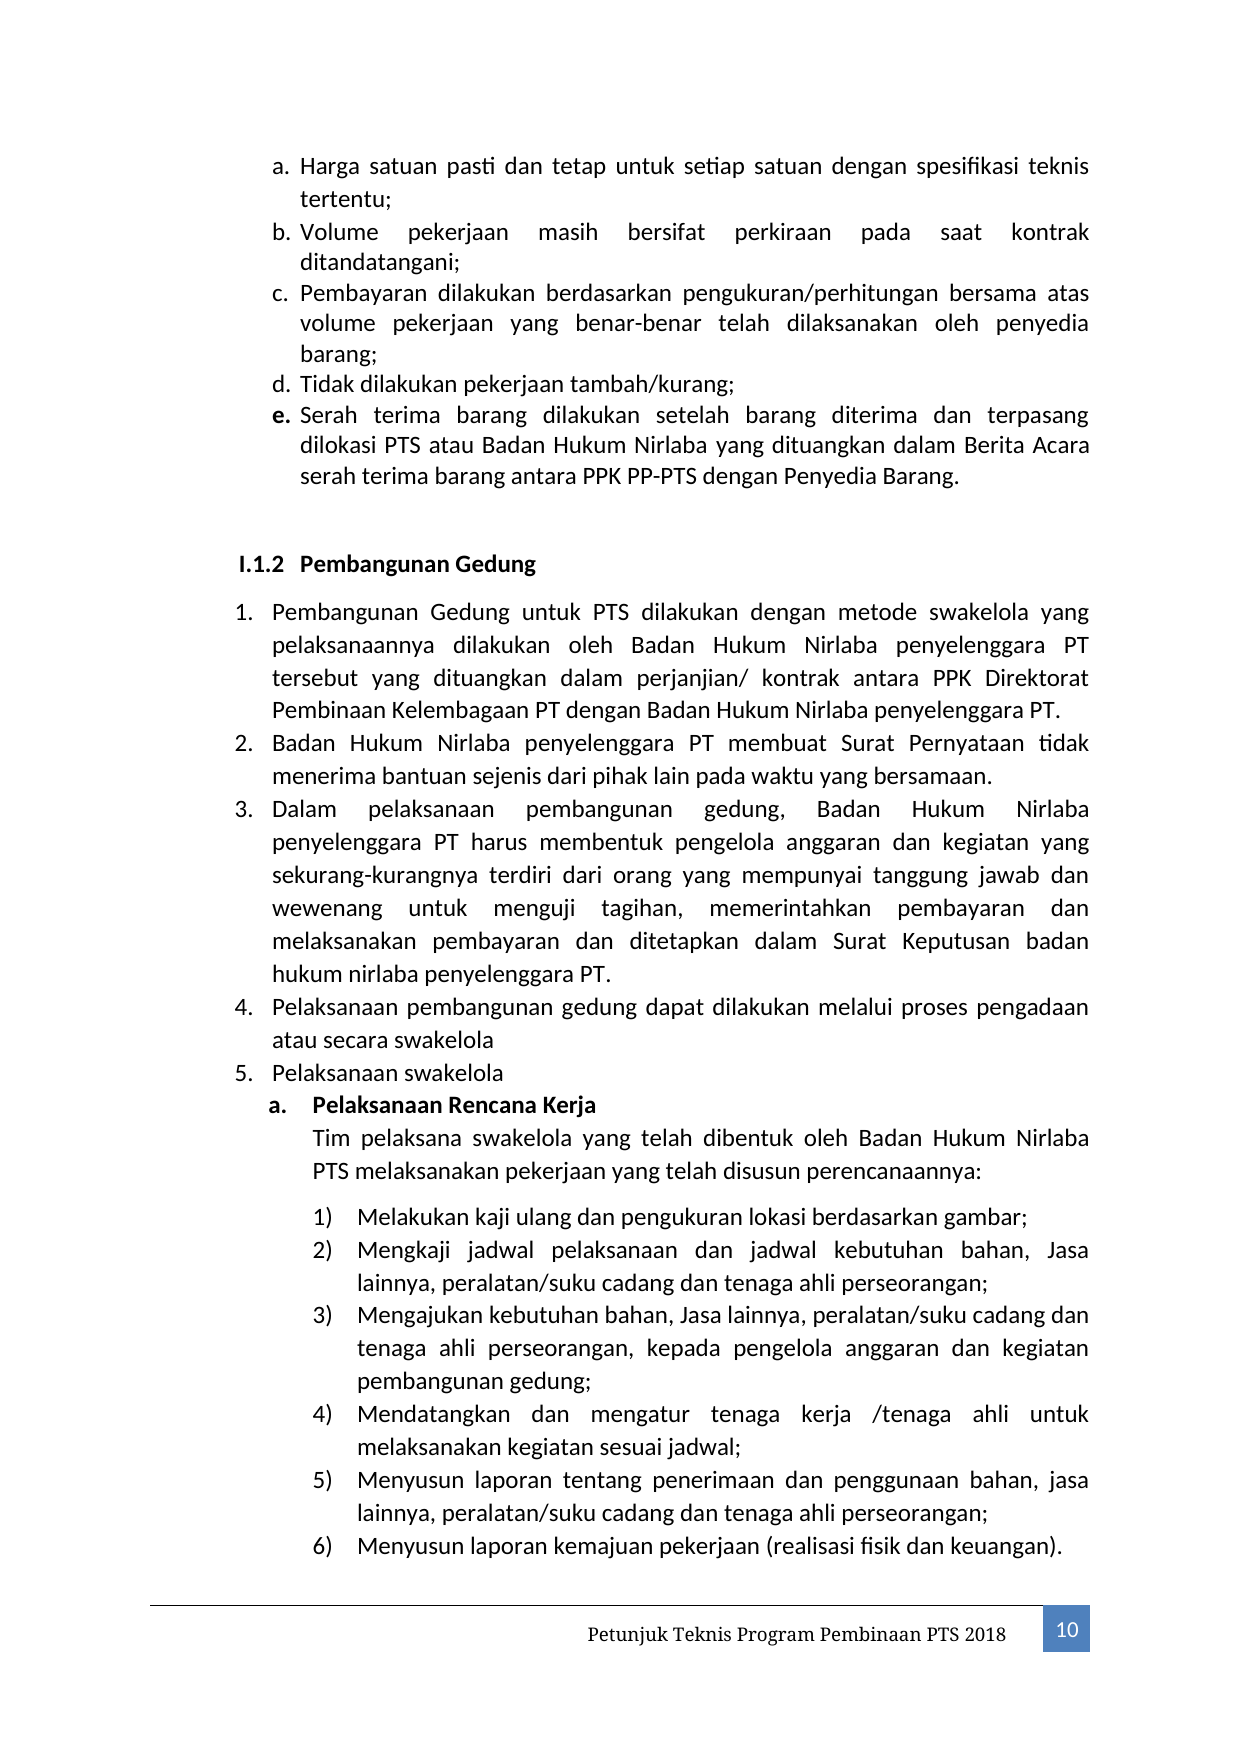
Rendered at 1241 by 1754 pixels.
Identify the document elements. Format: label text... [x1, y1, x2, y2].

list Dalam pelaksanaan pembangunan gedung, Badan Hukum Nirlaba penyelenggara PT harus membentuk pengelola anggaran dan kegiatan yang sekurang-kurangnya terdiri dari orang yang mempunyai tanggung jawab dan wewenang untuk menguji tagihan, memerintahkan pembayaran dan melaksanakan pembayaran dan ditetapkan dalam Surat Keputusan badan hukum nirlaba penyelenggara PT. [234, 793, 1090, 988]
list Tim pelaksana swakelola yang telah dibentuk oleh Badan Hukum Nirlaba PTS melaksanakan pekerjaan yang telah disusun perencanaannya: [312, 1123, 1090, 1186]
list Pembangunan Gedung untuk PTS dilakukan dengan metode swakelola yang pelaksanaannya dilakukan oleh Badan Hukum Nirlaba penyelenggara PT tersebut yang dituangkan dalam perjanjian/ kontrak antara PPK Direktorat Pembinaan Kelembagaan PT dengan Badan Hukum Nirlaba penyelenggara PT. [234, 596, 1090, 725]
list Menyusun laporan tentang penerimaan dan penggunaan bahan, jasa lainnya, peralatan/suku cadang dan tenaga ahli perseorangan; [312, 1464, 1090, 1528]
list Menyusun laporan kemajuan pekerjaan (realisasi fisik dan keuangan). [312, 1530, 1090, 1561]
list Serah terima barang dilakukan setelah barang diterima dan terpasang dilokasi PTS atau Badan Hukum Nirlaba yang dituangkan dalam Berita Acara serah terima barang antara PPK PP-PTS dengan Penyedia Barang. [272, 399, 1090, 491]
list Pelaksanaan pembangunan gedung dapat dilakukan melalui proses pengadaan atau secara swakelola [234, 991, 1090, 1054]
list Mengajukan kebutuhan bahan, Jasa lainnya, peralatan/suku cadang dan tenaga ahli perseorangan, kepada pengelola anggaran dan kegiatan pembangunan gedung; [312, 1300, 1090, 1396]
text I.1.2 Pembangunan Gedung [211, 548, 1090, 579]
list Mendatangkan dan mengatur tenaga kerja /tenaga ahli untuk melaksanakan kegiatan sesuai jadwal; [312, 1398, 1090, 1462]
list Pembayaran dilakukan berdasarkan pengukuran/perhitungan bersama atas volume pekerjaan yang benar-benar telah dilaksanakan oleh penyedia barang; [272, 277, 1090, 368]
list Melakukan kaji ulang dan pengukuran lokasi berdasarkan gambar; [312, 1201, 1090, 1231]
list Mengkaji jadwal pelaksanaan dan jadwal kebutuhan bahan, Jasa lainnya, peralatan/suku cadang dan tenaga ahli perseorangan; [312, 1234, 1090, 1297]
list Tidak dilakukan pekerjaan tambah/kurang; [272, 368, 1090, 399]
list Harga satuan pasti dan tetap untuk setiap satuan dengan spesifikasi teknis tertentu; [272, 150, 1090, 213]
list Badan Hukum Nirlaba penyelenggara PT membuat Surat Pernyataan tidak menerima bantuan sejenis dari pihak lain pada waktu yang bersamaan. [234, 728, 1090, 791]
list Volume pekerjaan masih bersifat perkiraan pada saat kontrak ditandatangani; [272, 216, 1090, 277]
list Pelaksanaan Rencana Kerja [268, 1090, 1090, 1120]
list Pelaksanaan swakelola [234, 1057, 1090, 1087]
